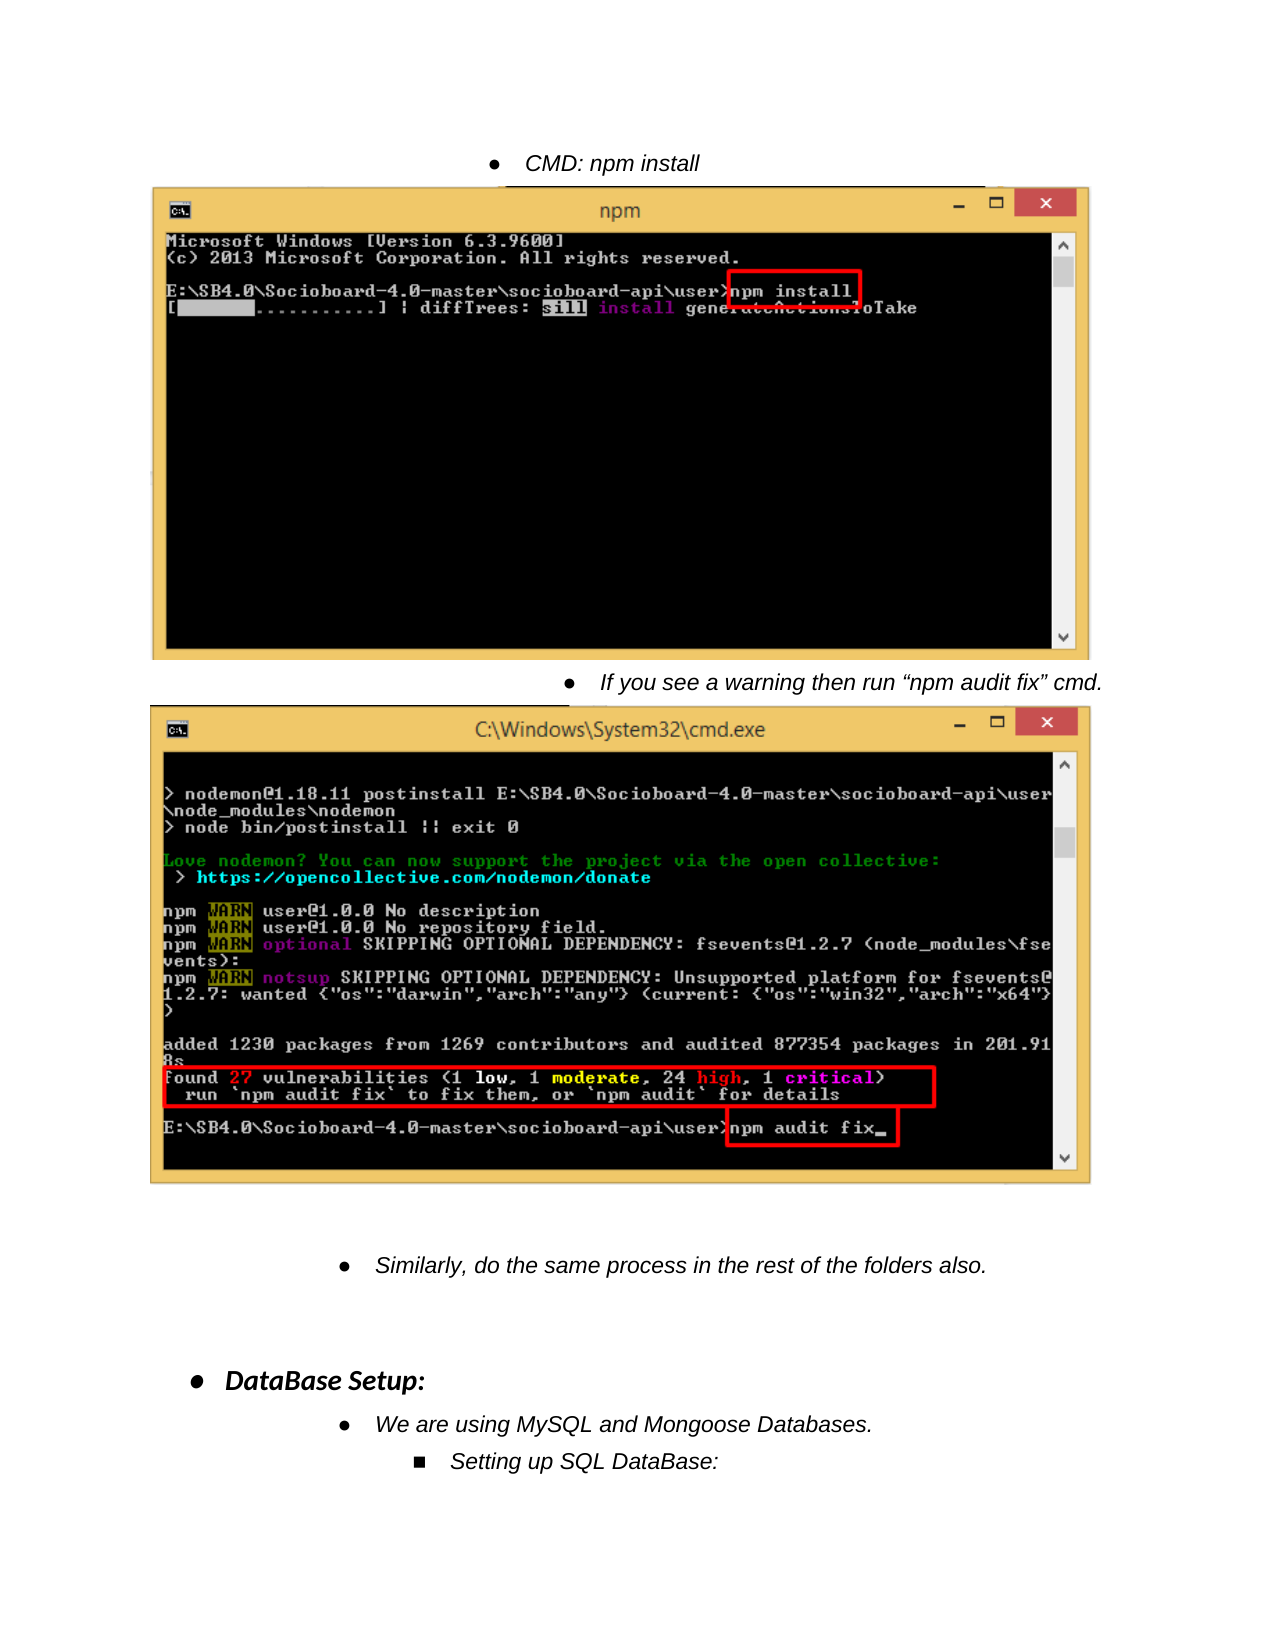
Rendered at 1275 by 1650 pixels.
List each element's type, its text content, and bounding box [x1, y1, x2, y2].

subtitle DataBase Setup: [187, 1362, 1125, 1398]
list If you see a warning then run “npm audit fix” cmd. [562, 669, 1125, 696]
list CMD: npm install [487, 150, 1125, 176]
picture [150, 705, 1092, 1185]
list We are using MySQL and Mongoose Databases. [337, 1411, 1125, 1438]
list Similarly, do the same process in the rest of the folders also. [337, 1252, 1125, 1278]
picture [150, 186, 1092, 660]
list Setting up SQL DataBase: [412, 1448, 1125, 1474]
